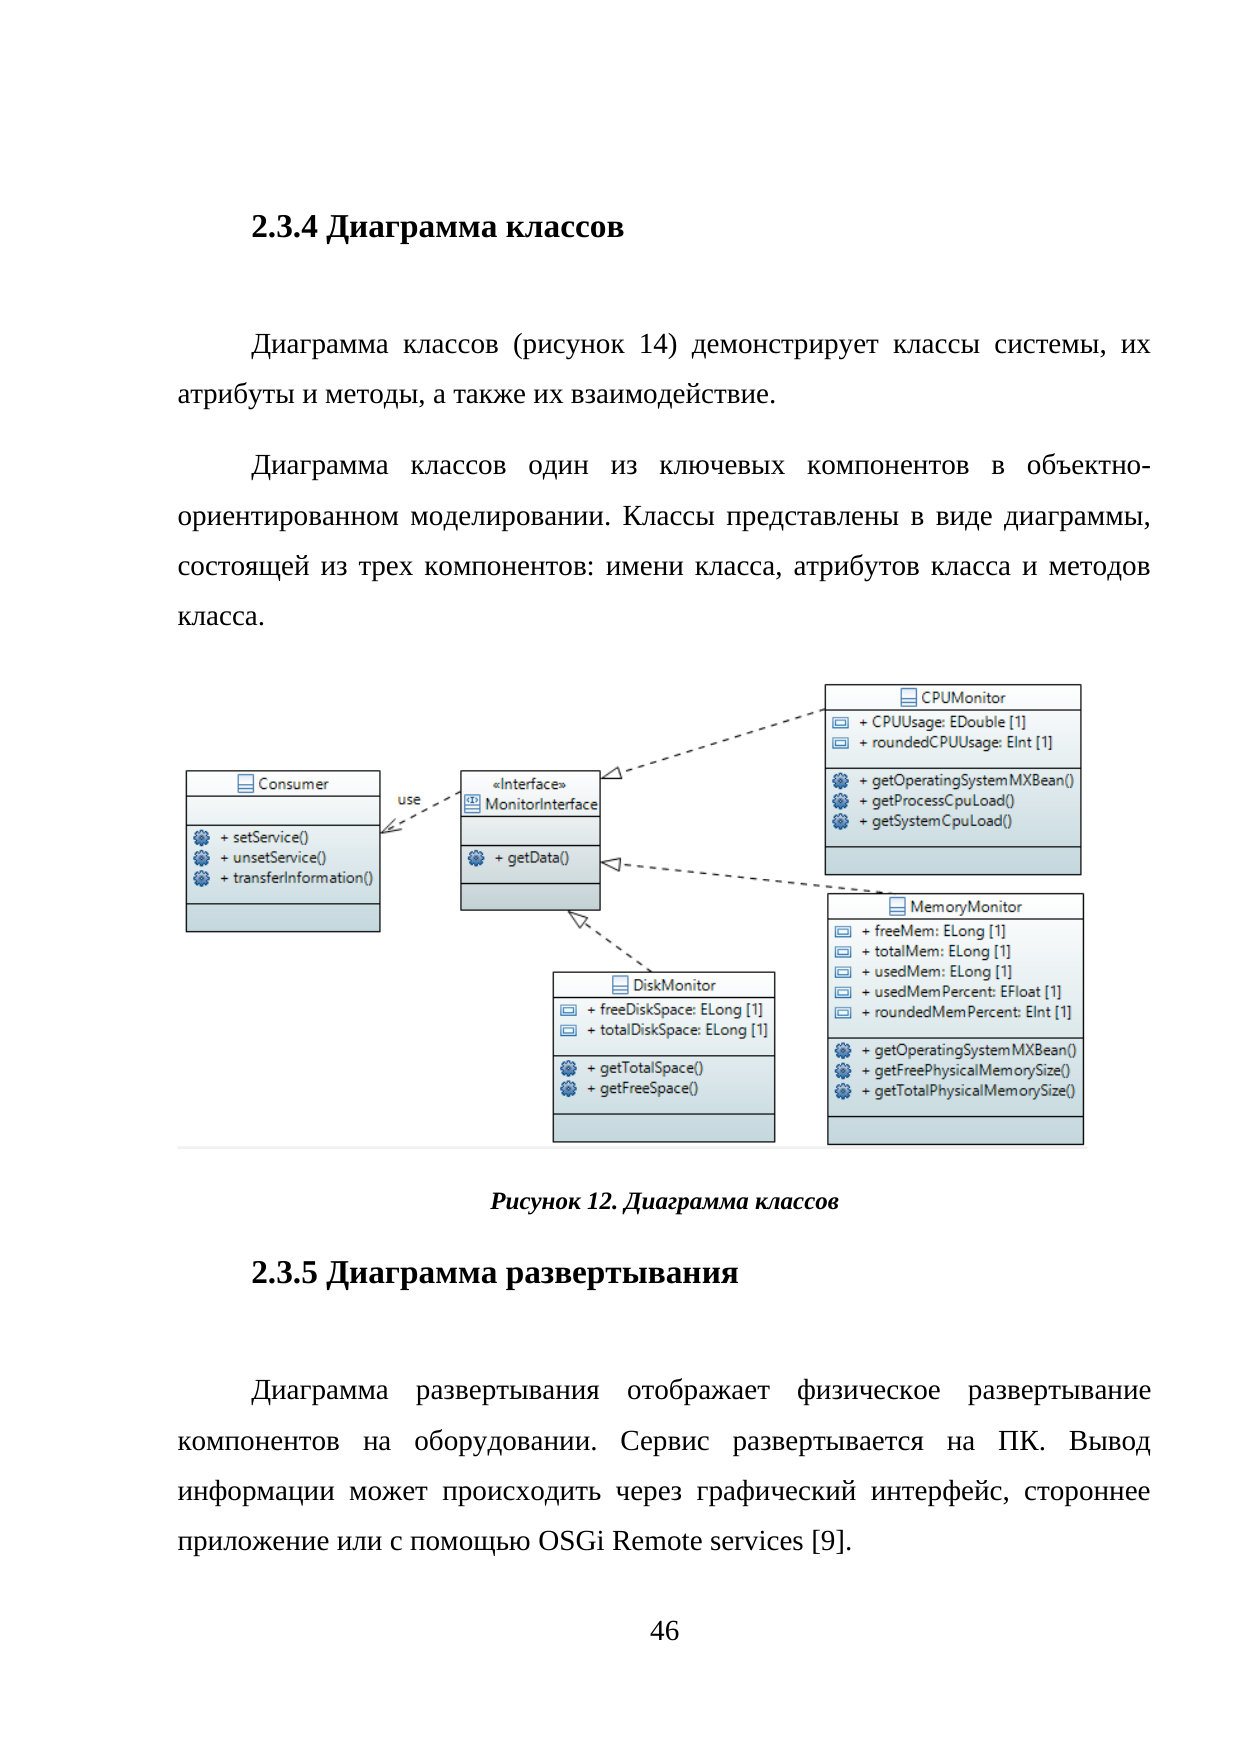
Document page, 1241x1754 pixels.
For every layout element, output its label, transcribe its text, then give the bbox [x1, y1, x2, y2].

subtitle Диаграмма развертывания [251, 1252, 1152, 1291]
text Диаграмма развертывания отображает физическое развертывание компонентов на оборудовании. Сервис развертывается на ПК. Вывод информации может происходить через графический интерфейс, стороннее приложение или с помощью OSGi Remote services [9]. [177, 1372, 1152, 1557]
subtitle Диаграмма классов [251, 206, 1152, 244]
text Диаграмма классов один из ключевых компонентов в объектно-ориентированном моделировании. Классы представлены в виде диаграммы, состоящей из трех компонентов: имени класса, атрибутов класса и методов класса. [177, 447, 1152, 632]
text Диаграмма классов (рисунок 14) демонстрирует классы системы, их атрибуты и методы, а также их взаимодействие. [177, 326, 1152, 410]
picture [177, 669, 1088, 1149]
